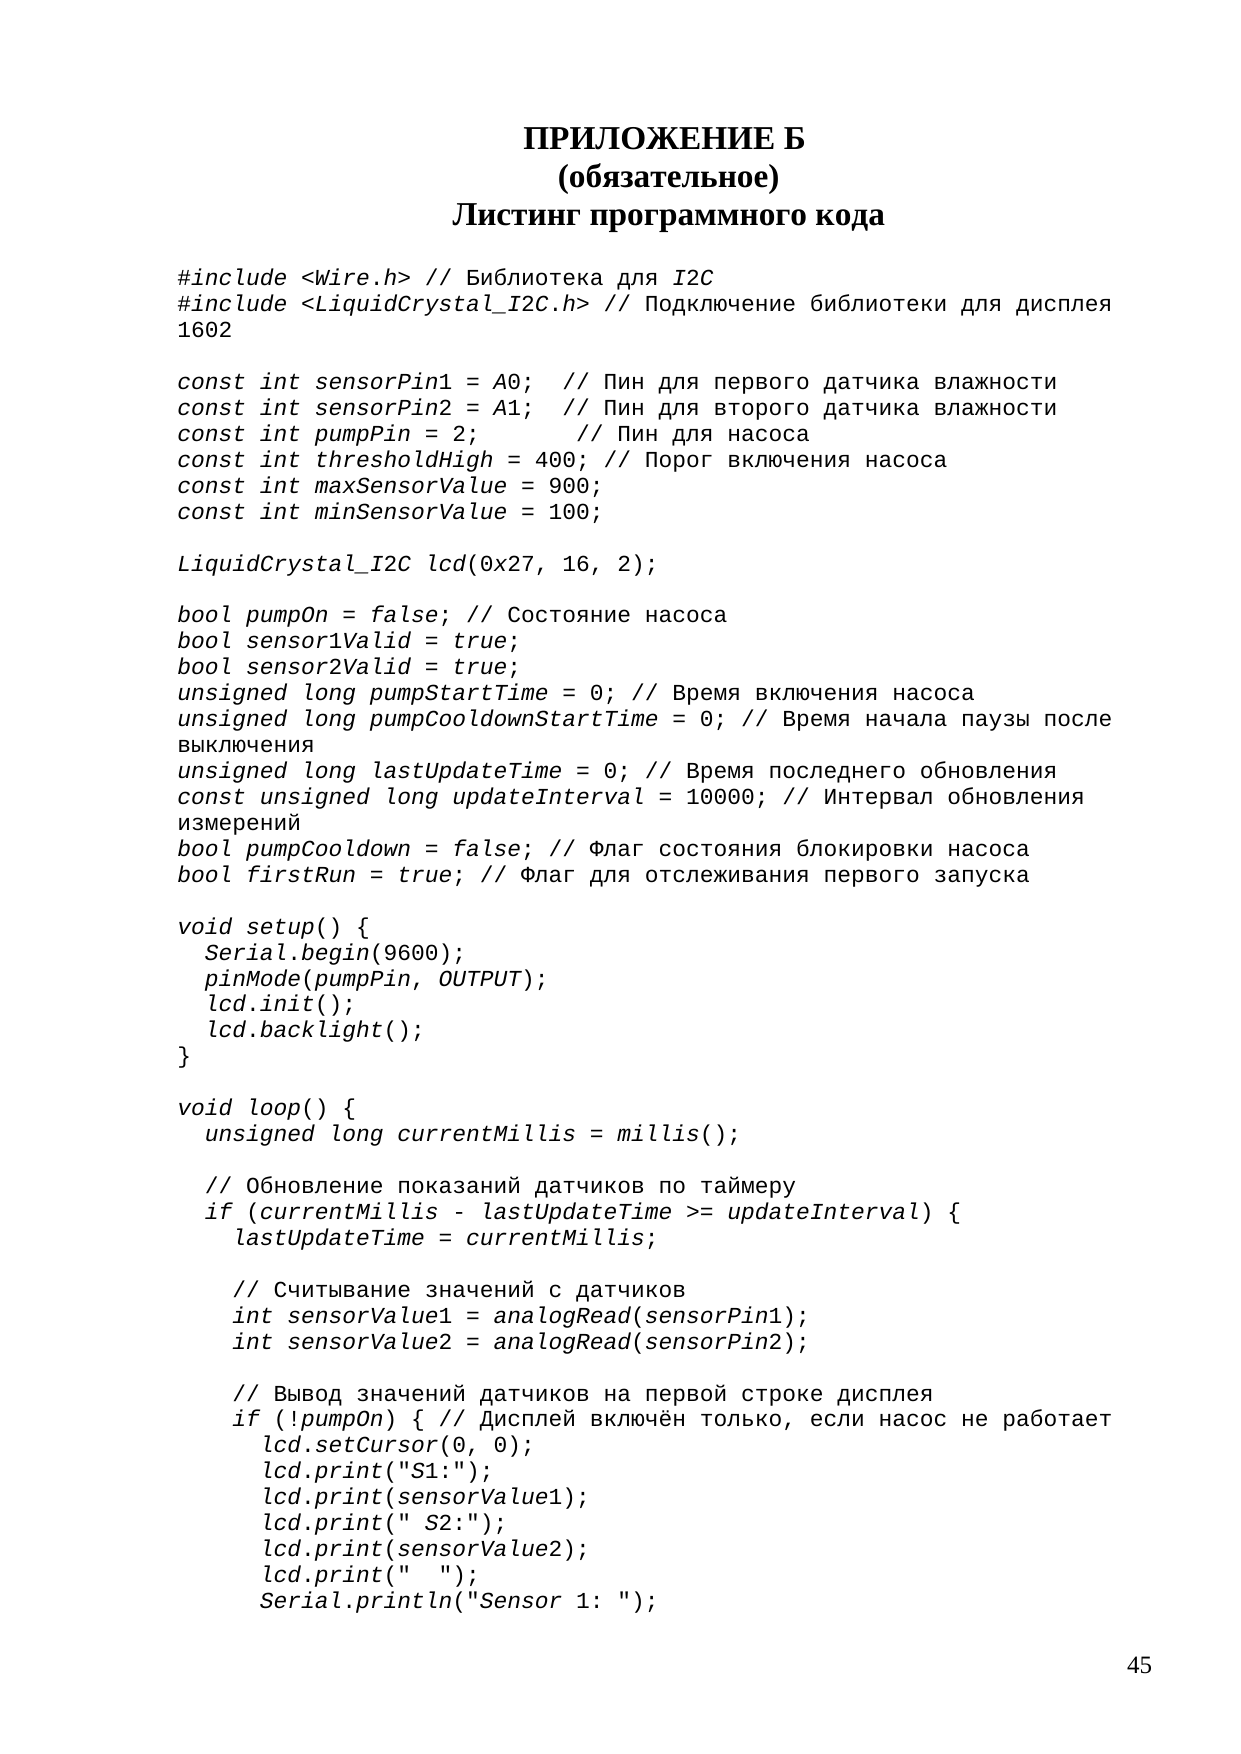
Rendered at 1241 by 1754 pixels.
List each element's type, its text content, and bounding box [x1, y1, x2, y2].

subtitle ПРИЛОЖЕНИЕ Б [177, 118, 1152, 156]
text bool sensor2Valid = true; [177, 656, 1152, 682]
text Serial.println("Sensor 1: "); [177, 1589, 1152, 1615]
text #include <Wire.h> // Библиотека для I2C [177, 267, 1152, 292]
text if (!pumpOn) { // Дисплей включён только, если насос не работает [177, 1408, 1152, 1434]
text lastUpdateTime = currentMillis; [177, 1226, 1152, 1252]
text int sensorValue1 = analogRead(sensorPin1); [177, 1304, 1152, 1330]
text #include <LiquidCrystal_I2C.h> // Подключение библиотеки для дисплея 1602 [177, 292, 1152, 344]
text const int thresholdHigh = 400; // Порог включения насоса [177, 448, 1152, 474]
text lcd.print("S1:"); [177, 1460, 1152, 1486]
text lcd.print(sensorValue1); [177, 1486, 1152, 1512]
text // Вывод значений датчиков на первой строке дисплея [177, 1382, 1152, 1408]
text bool firstRun = true; // Флаг для отслеживания первого запуска [177, 863, 1152, 889]
text // Считывание значений с датчиков [177, 1278, 1152, 1304]
text bool pumpCooldown = false; // Флаг состояния блокировки насоса [177, 837, 1152, 863]
text // Обновление показаний датчиков по таймеру [177, 1174, 1152, 1200]
text lcd.print(sensorValue2); [177, 1537, 1152, 1563]
text if (currentMillis - lastUpdateTime >= updateInterval) { [177, 1200, 1152, 1226]
text const int sensorPin2 = A1; // Пин для второго датчика влажности [177, 396, 1152, 422]
text lcd.init(); [177, 993, 1152, 1019]
text pinMode(pumpPin, OUTPUT); [177, 967, 1152, 993]
subtitle Листинг программного кода [177, 195, 1152, 233]
text unsigned long pumpCooldownStartTime = 0; // Время начала паузы после выключения [177, 707, 1152, 759]
text void loop() { [177, 1097, 1152, 1122]
text const int pumpPin = 2; // Пин для насоса [177, 422, 1152, 448]
text Serial.begin(9600); [177, 941, 1152, 967]
text bool sensor1Valid = true; [177, 630, 1152, 656]
text unsigned long currentMillis = millis(); [177, 1122, 1152, 1148]
text const int minSensorValue = 100; [177, 500, 1152, 526]
text lcd.setCursor(0, 0); [177, 1434, 1152, 1460]
text unsigned long lastUpdateTime = 0; // Время последнего обновления [177, 759, 1152, 785]
text void setup() { [177, 915, 1152, 941]
text lcd.backlight(); [177, 1019, 1152, 1045]
subtitle (обязательное) [177, 156, 1152, 195]
text const int maxSensorValue = 900; [177, 474, 1152, 500]
text bool pumpOn = false; // Состояние насоса [177, 604, 1152, 630]
text lcd.print(" "); [177, 1563, 1152, 1589]
text int sensorValue2 = analogRead(sensorPin2); [177, 1330, 1152, 1356]
text unsigned long pumpStartTime = 0; // Время включения насоса [177, 682, 1152, 707]
text } [177, 1045, 1152, 1071]
text LiquidCrystal_I2C lcd(0x27, 16, 2); [177, 552, 1152, 578]
text const unsigned long updateInterval = 10000; // Интервал обновления измерений [177, 785, 1152, 837]
text const int sensorPin1 = A0; // Пин для первого датчика влажности [177, 370, 1152, 396]
text lcd.print(" S2:"); [177, 1512, 1152, 1537]
